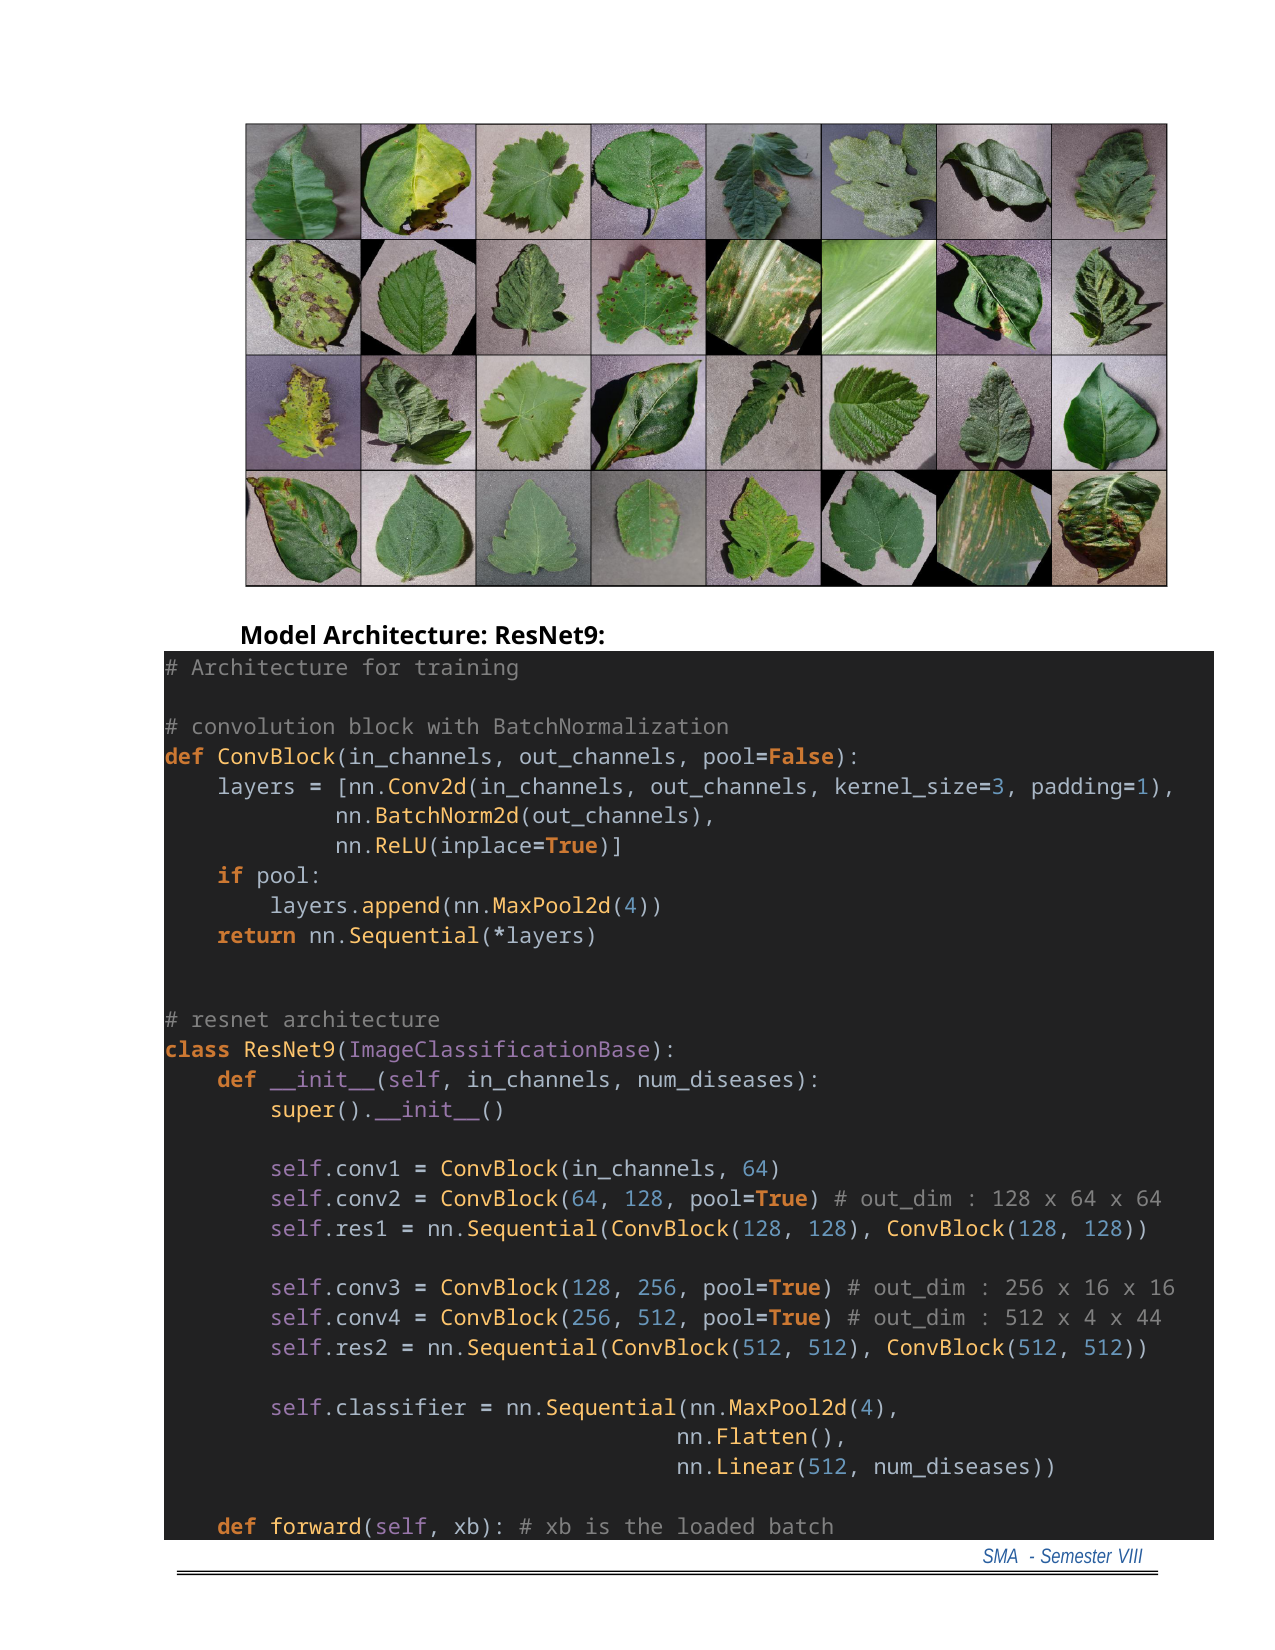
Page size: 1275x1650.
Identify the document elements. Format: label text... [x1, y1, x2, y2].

text self.classifier = nn.Sequential(nn.MaxPool2d(4), [164, 1391, 1214, 1421]
text def __init__(self, in_channels, num_diseases): [164, 1064, 1214, 1093]
text super().__init__() [164, 1093, 1214, 1123]
text if pool: [164, 860, 1214, 890]
text self.conv2 = ConvBlock(64, 128, pool=True) # out_dim : 128 x 64 x 64 [164, 1183, 1214, 1213]
text nn.Flatten(), [164, 1421, 1214, 1451]
text self.res1 = nn.Sequential(ConvBlock(128, 128), ConvBlock(128, 128)) [164, 1213, 1214, 1242]
text class ResNet9(ImageClassificationBase): [164, 1034, 1214, 1064]
text return nn.Sequential(*layers) [164, 919, 1214, 949]
text self.conv4 = ConvBlock(256, 512, pool=True) # out_dim : 512 x 4 x 44 [164, 1302, 1214, 1332]
text layers = [nn.Conv2d(in_channels, out_channels, kernel_size=3, padding=1), [164, 771, 1214, 800]
text # Architecture for training [164, 651, 1214, 681]
text # resnet architecture [164, 1004, 1214, 1034]
text self.res2 = nn.Sequential(ConvBlock(512, 512), ConvBlock(512, 512)) [164, 1332, 1214, 1362]
text def forward(self, xb): # xb is the loaded batch [164, 1511, 1214, 1540]
text nn.ReLU(inplace=True)] [164, 830, 1214, 860]
text Model Architecture: ResNet9: [239, 617, 1099, 651]
text layers.append(nn.MaxPool2d(4)) [164, 890, 1214, 919]
text self.conv3 = ConvBlock(128, 256, pool=True) # out_dim : 256 x 16 x 16 [164, 1272, 1214, 1302]
text nn.BatchNorm2d(out_channels), [164, 800, 1214, 830]
text self.conv1 = ConvBlock(in_channels, 64) [164, 1153, 1214, 1183]
picture [239, 120, 1170, 592]
text nn.Linear(512, num_diseases)) [164, 1451, 1214, 1481]
text # convolution block with BatchNormalization [164, 711, 1214, 741]
text def ConvBlock(in_channels, out_channels, pool=False): [164, 741, 1214, 771]
